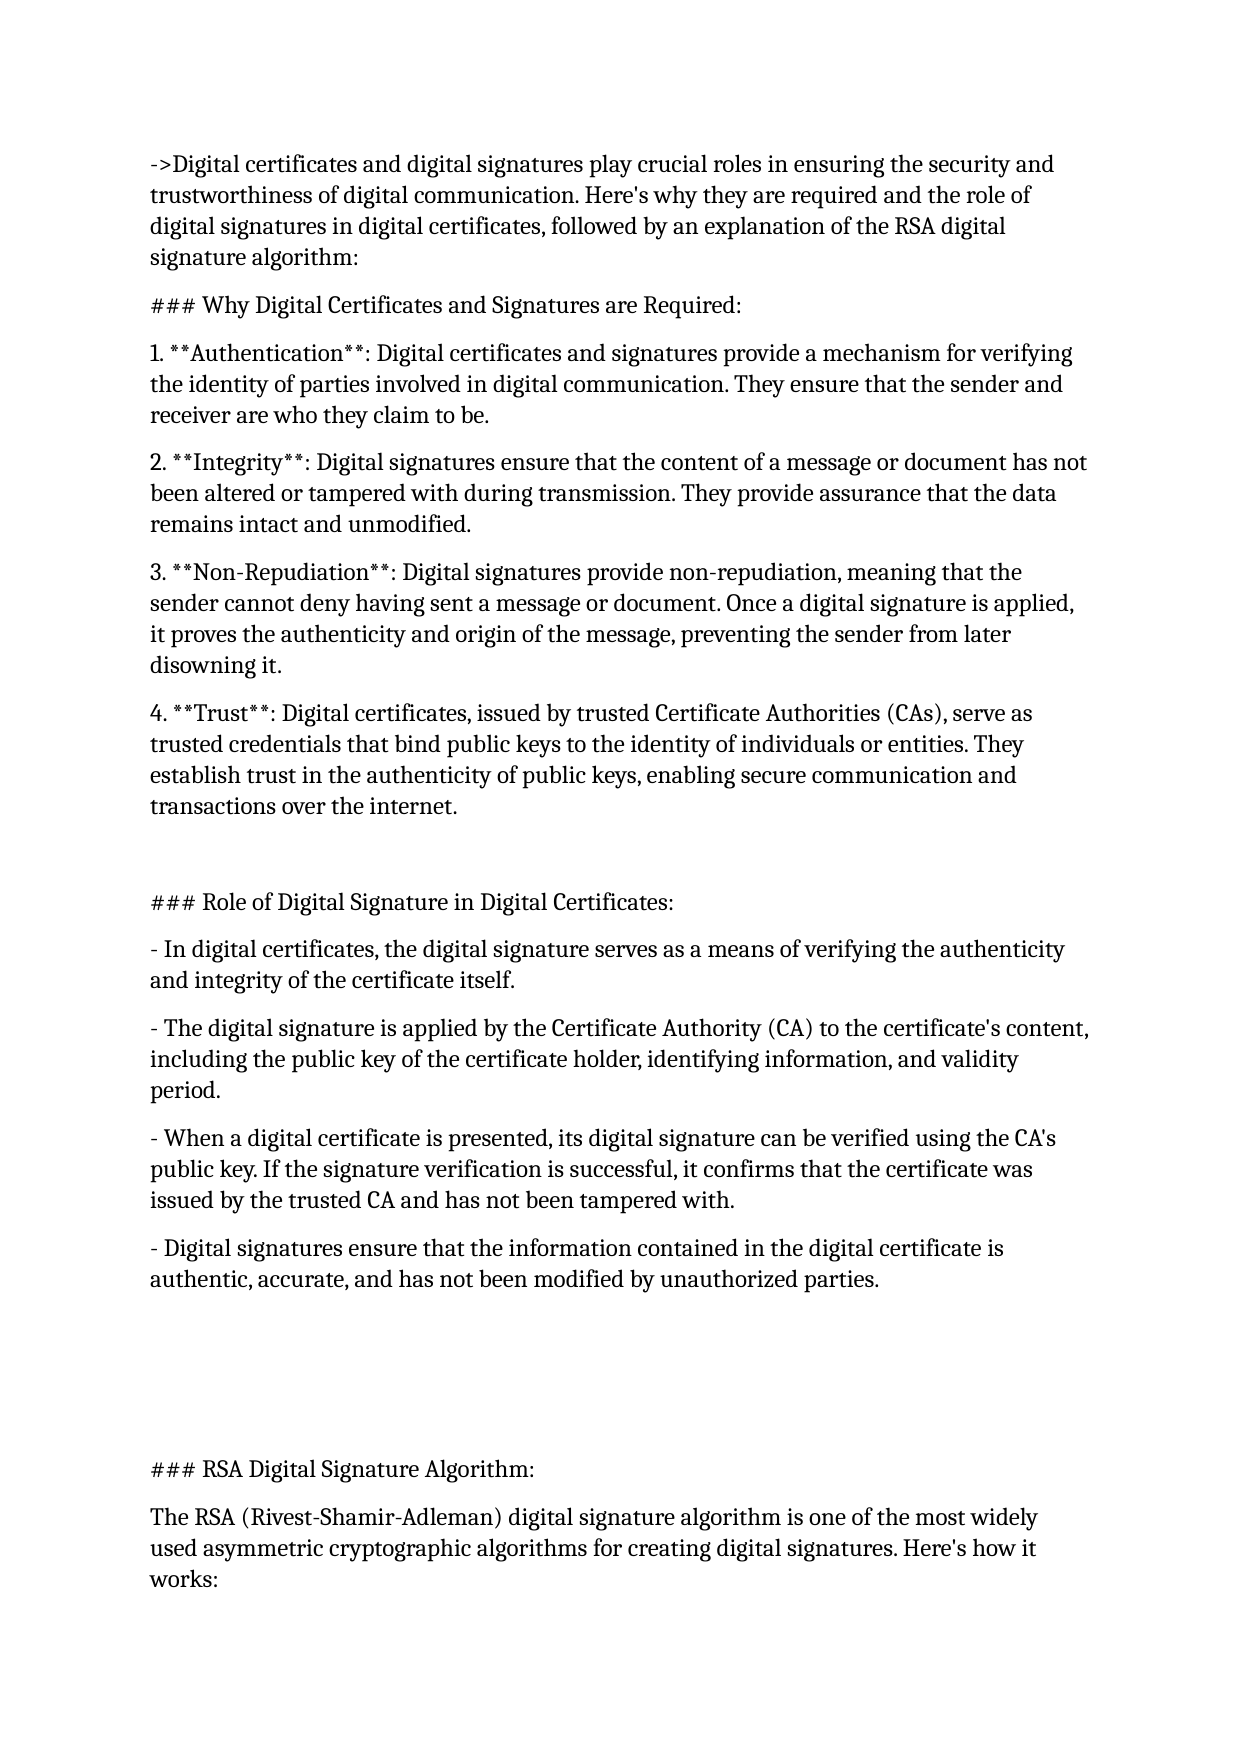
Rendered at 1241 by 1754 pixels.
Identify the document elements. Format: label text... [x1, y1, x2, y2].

text ->Digital certificates and digital signatures play crucial roles in ensuring the security and trustworthiness of digital communication. Here's why they are required and the role of digital signatures in digital certificates, followed by an explanation of the RSA digital signature algorithm: [150, 150, 1090, 272]
text - In digital certificates, the digital signature serves as a means of verifying the authenticity and integrity of the certificate itself. [150, 935, 1090, 995]
text 2. **Integrity**: Digital signatures ensure that the content of a message or document has not been altered or tampered with during transmission. They provide assurance that the data remains intact and unmodified. [150, 448, 1090, 539]
text ### Role of Digital Signature in Digital Certificates: [150, 887, 1090, 916]
text The RSA (Rivest-Shamir-Adleman) digital signature algorithm is one of the most widely used asymmetric cryptographic algorithms for creating digital signatures. Here's how it works: [150, 1503, 1090, 1594]
text ### RSA Digital Signature Algorithm: [150, 1455, 1090, 1484]
text 1. **Authentication**: Digital certificates and signatures provide a mechanism for verifying the identity of parties involved in digital communication. They ensure that the sender and receiver are who they claim to be. [150, 338, 1090, 429]
text - When a digital certificate is presented, its digital signature can be verified using the CA's public key. If the signature verification is successful, it confirms that the certificate was issued by the trusted CA and has not been tampered with. [150, 1124, 1090, 1214]
text ### Why Digital Certificates and Signatures are Required: [150, 291, 1090, 319]
text - Digital signatures ensure that the information contained in the digital certificate is authentic, accurate, and has not been modified by unauthorized parties. [150, 1233, 1090, 1293]
text - The digital signature is applied by the Certificate Authority (CA) to the certificate's content, including the public key of the certificate holder, identifying information, and validity period. [150, 1014, 1090, 1105]
text 3. **Non-Repudiation**: Digital signatures provide non-repudiation, meaning that the sender cannot deny having sent a message or document. Once a digital signature is applied, it proves the authenticity and origin of the message, preventing the sender from later disowning it. [150, 558, 1090, 680]
text 4. **Trust**: Digital certificates, issued by trusted Certificate Authorities (CAs), serve as trusted credentials that bind public keys to the identity of individuals or entities. They establish trust in the authenticity of public keys, enabling secure communication and transactions over the internet. [150, 699, 1090, 821]
